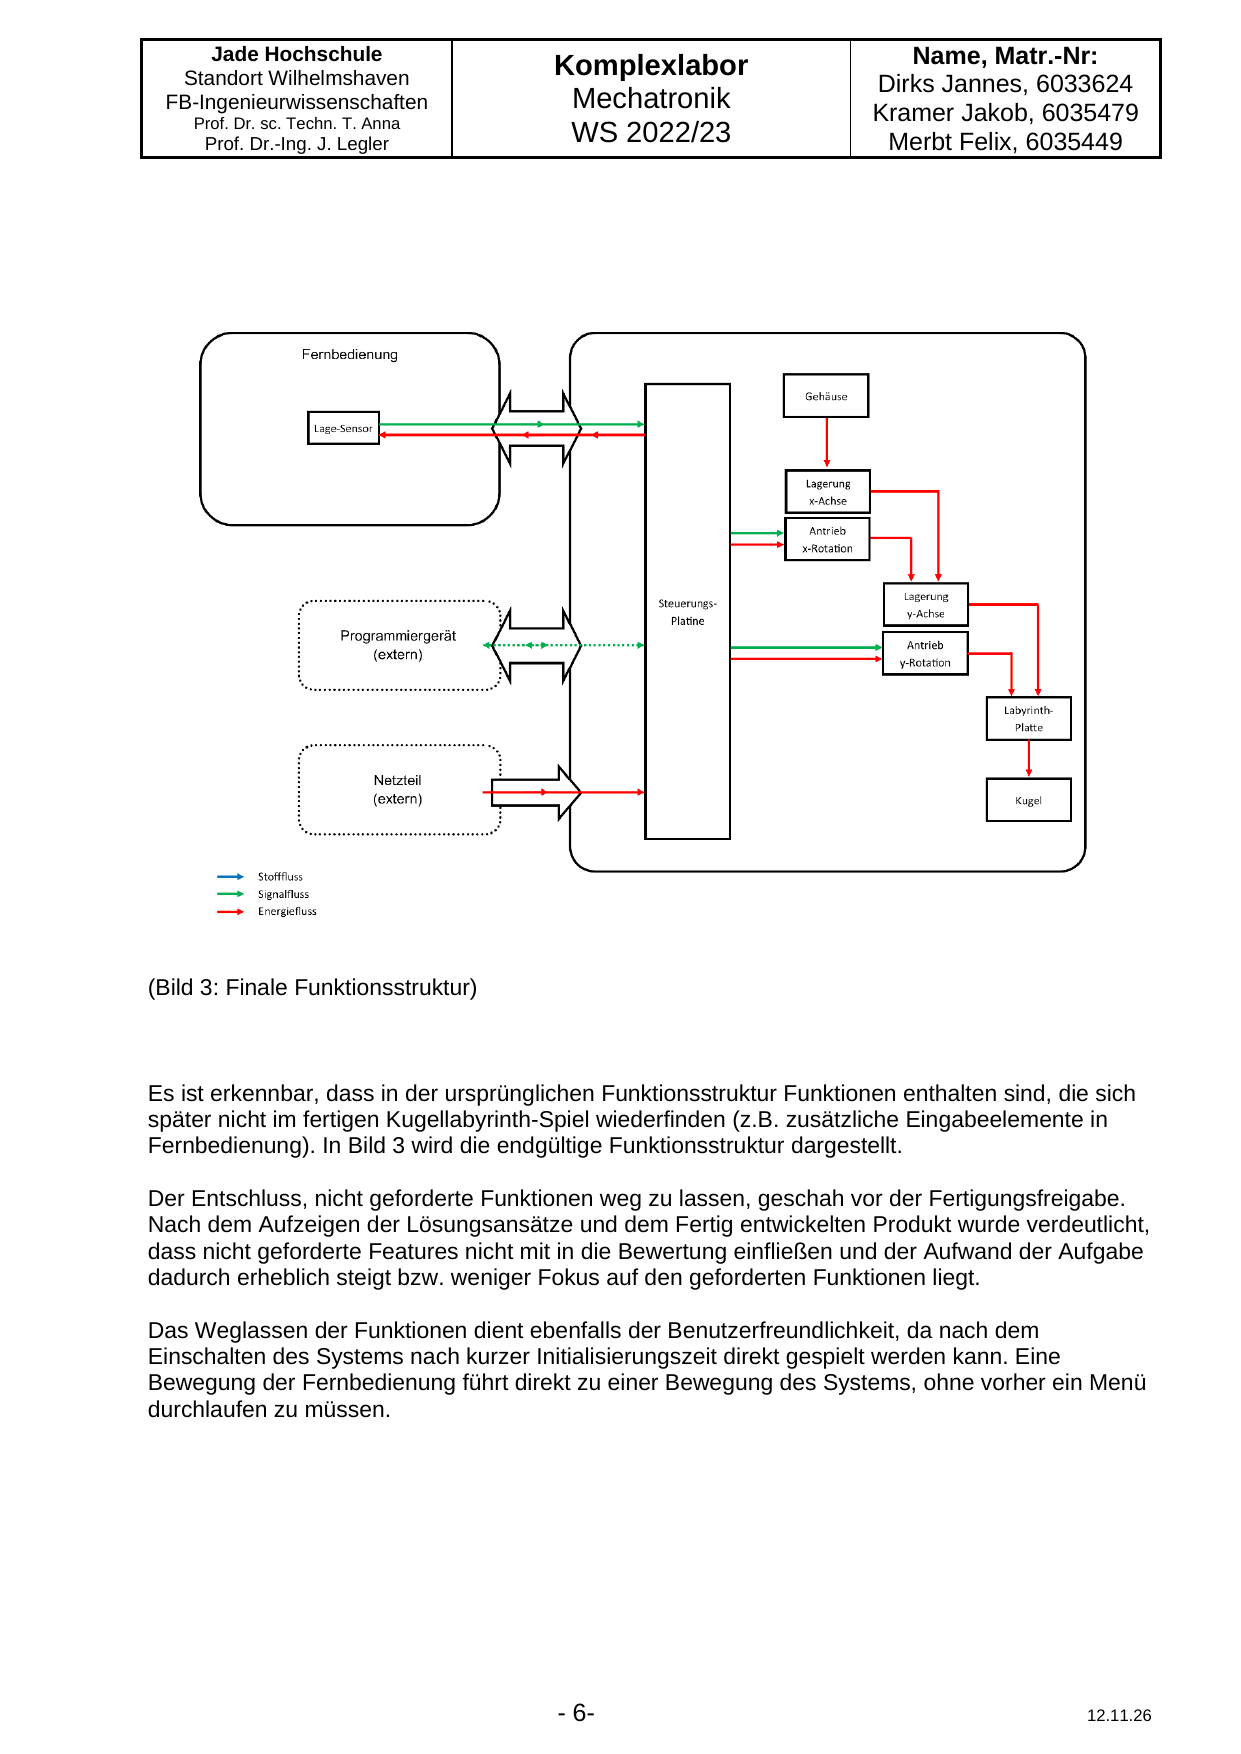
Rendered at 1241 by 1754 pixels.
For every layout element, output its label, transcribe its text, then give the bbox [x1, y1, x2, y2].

text Der Entschluss, nicht geforderte Funktionen weg zu lassen, geschah vor der Fertigungsfreigabe. Nach dem Aufzeigen der Lösungsansätze und dem Fertig entwickelten Produkt wurde verdeutlicht, dass nicht geforderte Features nicht mit in die Bewertung einfließen und der Aufwand der Aufgabe dadurch erheblich steigt bzw. weniger Fokus auf den geforderten Funktionen liegt. [148, 1185, 1152, 1290]
text Das Weglassen der Funktionen dient ebenfalls der Benutzerfreundlichkeit, da nach dem Einschalten des Systems nach kurzer Initialisierungszeit direkt gespielt werden kann. Eine Bewegung der Fernbedienung führt direkt zu einer Bewegung des Systems, ohne vorher ein Menü durchlaufen zu müssen. [148, 1317, 1152, 1422]
picture [147, 266, 1150, 974]
text (Bild 3: Finale Funktionsstruktur) [148, 974, 1152, 1000]
text Es ist erkennbar, dass in der ursprünglichen Funktionsstruktur Funktionen enthalten sind, die sich später nicht im fertigen Kugellabyrinth-Spiel wiederfinden (z.B. zusätzliche Eingabeelemente in Fernbedienung). In Bild 3 wird die endgültige Funktionsstruktur dargestellt. [148, 1079, 1152, 1158]
